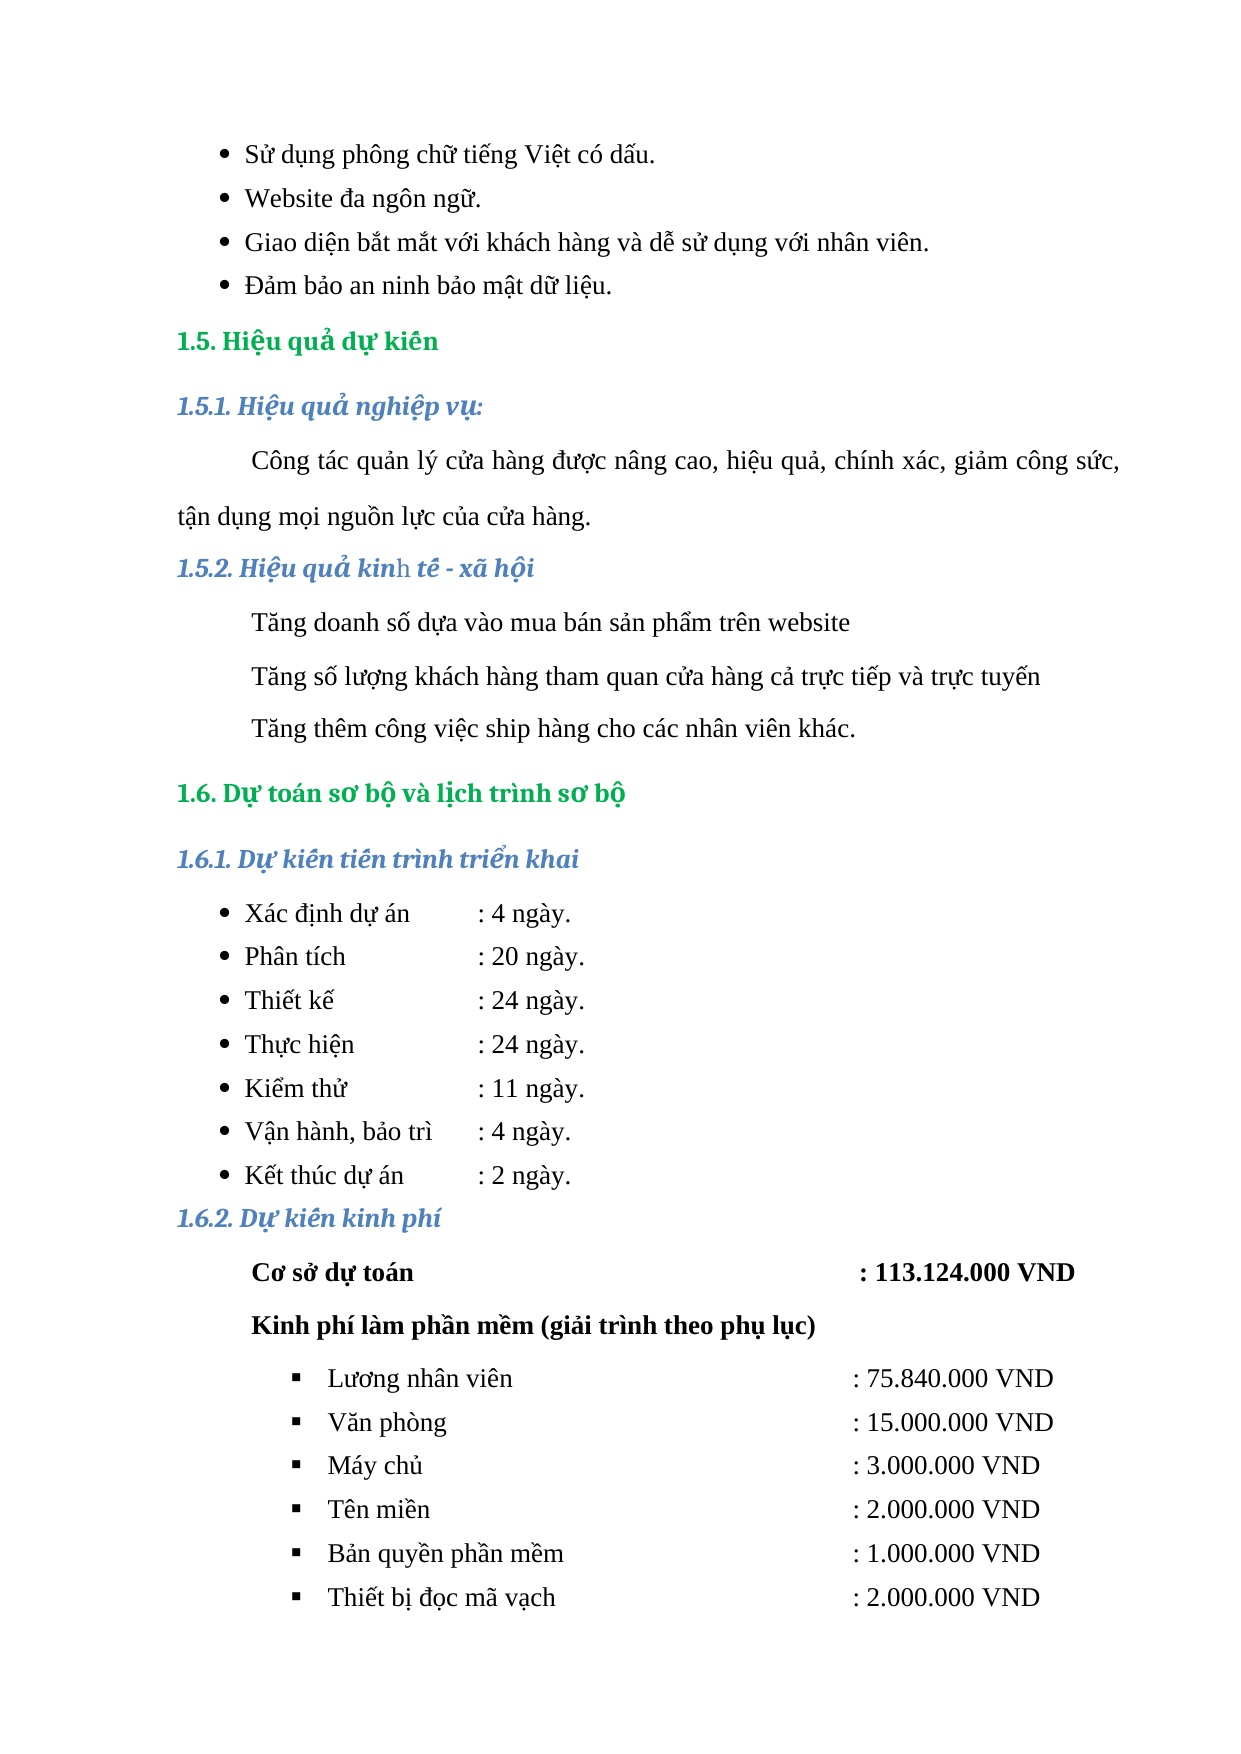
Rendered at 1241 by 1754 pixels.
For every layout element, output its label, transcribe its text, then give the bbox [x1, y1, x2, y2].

list Văn phòng : 15.000.000 VND [290, 1403, 1122, 1440]
subtitle Hiệu quả kinh tế - xã hội [177, 550, 1122, 588]
list Lương nhân viên : 75.840.000 VND [290, 1359, 1122, 1396]
text Thực hiện : 24 ngày. [220, 1025, 1122, 1062]
subtitle Dự toán sơ bộ và lịch trình sơ bộ [177, 775, 1122, 812]
list Thiết bị đọc mã vạch : 2.000.000 VND [290, 1578, 1122, 1615]
subtitle Hiệu quả dự kiến [177, 323, 1122, 360]
text Phân tích : 20 ngày. [220, 937, 1122, 975]
list Bản quyền phần mềm : 1.000.000 VND [290, 1534, 1122, 1571]
text Kinh phí làm phần mềm (giải trình theo phụ lục) [177, 1306, 1122, 1343]
text Kết thúc dự án : 2 ngày. [220, 1156, 1122, 1193]
text Sử dụng phông chữ tiếng Việt có dấu. [220, 135, 1122, 173]
text Cơ sở dự toán : 113.124.000 VND [177, 1253, 1122, 1290]
text Tăng số lượng khách hàng tham quan cửa hàng cả trực tiếp và trực tuyến [177, 656, 1122, 694]
text Tăng doanh số dựa vào mua bán sản phẩm trên website [177, 603, 1122, 641]
text Kiểm thử : 11 ngày. [220, 1068, 1122, 1106]
subtitle Dự kiến kinh phí [177, 1200, 1122, 1237]
list Tên miền : 2.000.000 VND [290, 1490, 1122, 1528]
text Tăng thêm công việc ship hàng cho các nhân viên khác. [177, 709, 1122, 747]
text Vận hành, bảo trì : 4 ngày. [220, 1112, 1122, 1150]
text Thiết kế : 24 ngày. [220, 981, 1122, 1018]
subtitle Hiệu quả nghiệp vụ: [177, 388, 1122, 426]
text Đảm bảo an ninh bảo mật dữ liệu. [220, 266, 1122, 304]
text Xác định dự án : 4 ngày. [220, 893, 1122, 931]
text Công tác quản lý cửa hàng được nâng cao, hiệu quả, chính xác, giảm công sức, tận dụng mọi nguồn lực của cửa hàng. [177, 441, 1122, 535]
text Website đa ngôn ngữ. [220, 179, 1122, 216]
list Máy chủ : 3.000.000 VND [290, 1446, 1122, 1484]
subtitle Dự kiến tiến trình triển khai [177, 841, 1122, 878]
text Giao diện bắt mắt với khách hàng và dễ sử dụng với nhân viên. [220, 223, 1122, 260]
